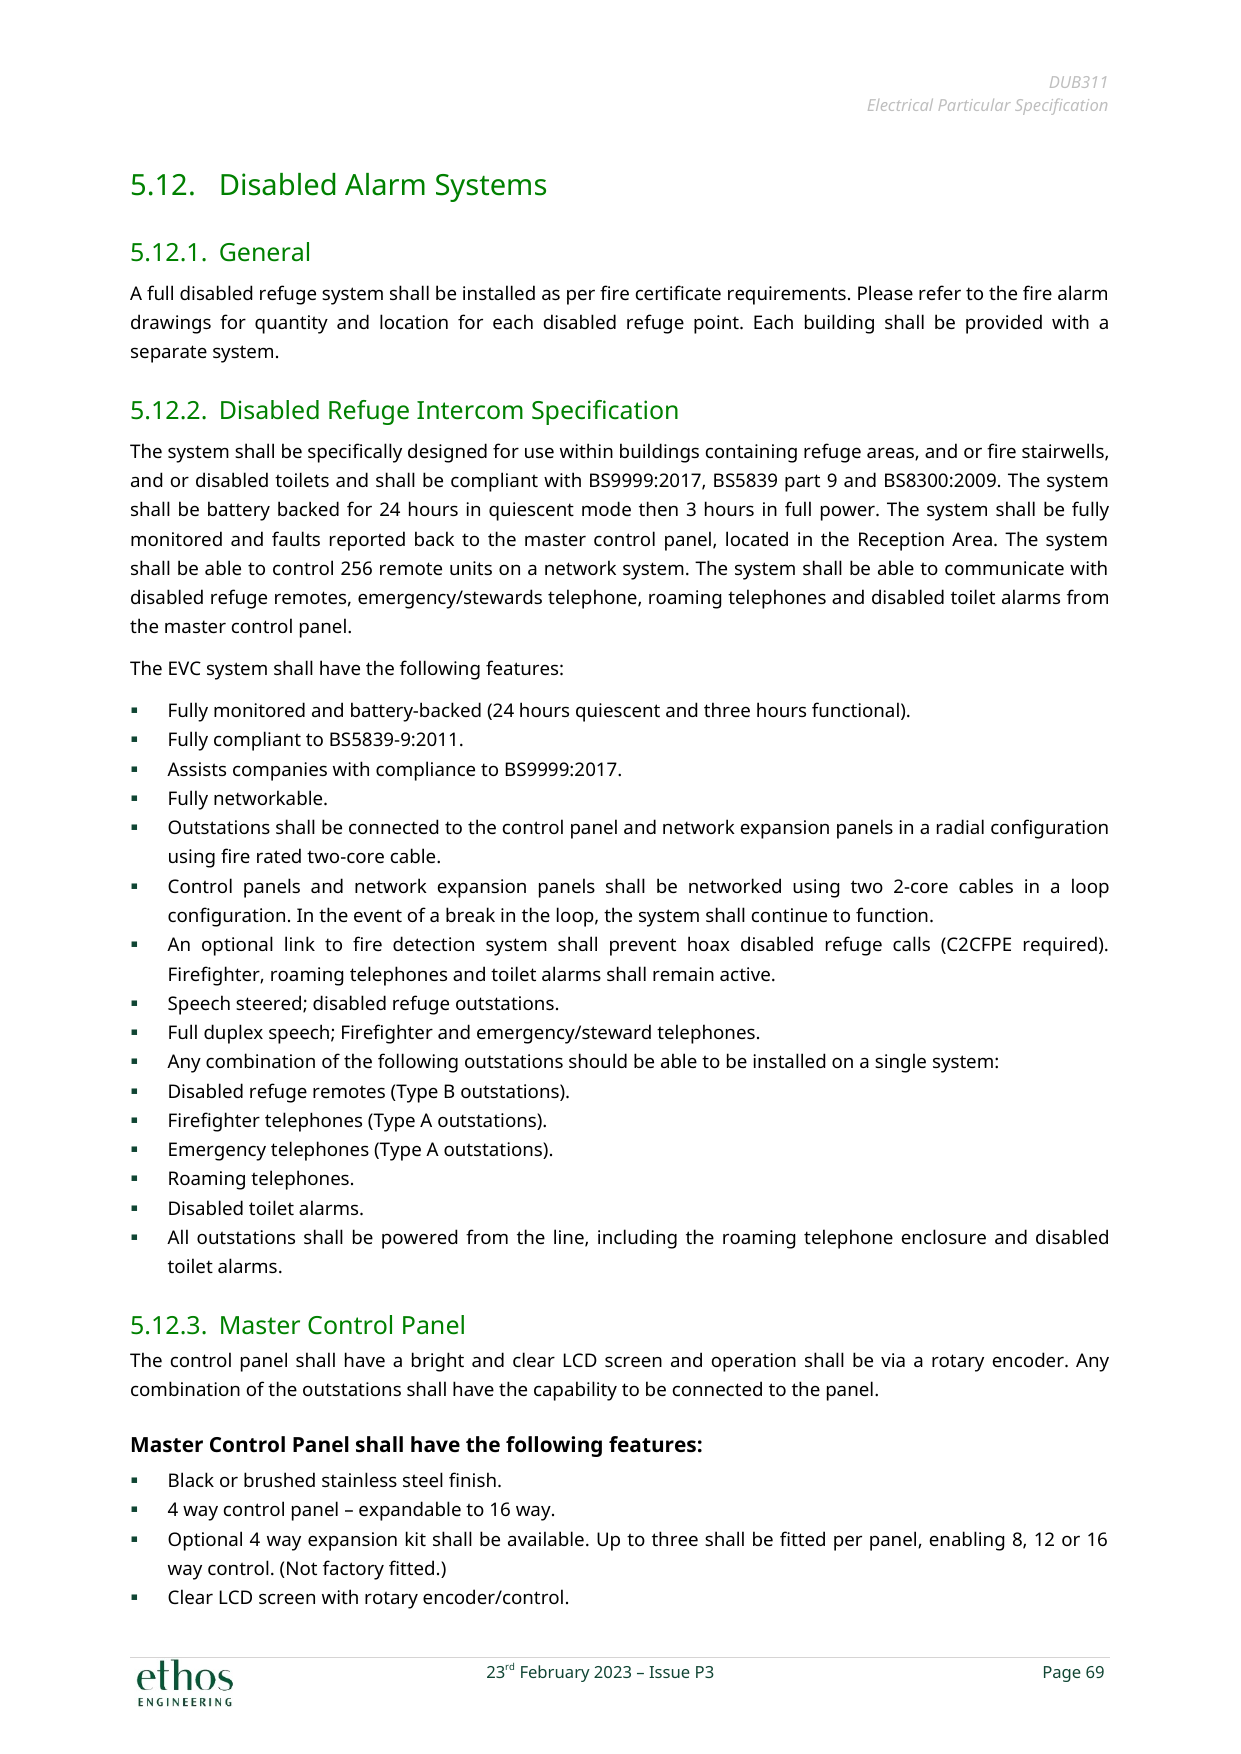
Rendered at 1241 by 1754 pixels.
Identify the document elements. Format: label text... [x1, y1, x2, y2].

text Emergency telephones (Type A outstations). [130, 1136, 1110, 1162]
text Outstations shall be connected to the control panel and network expansion panels in a radial configuration using fire rated two-core cable. [130, 814, 1110, 869]
text Fully monitored and battery-backed (24 hours quiescent and three hours functional). [130, 697, 1110, 723]
text Full duplex speech; Firefighter and emergency/steward telephones. [130, 1019, 1110, 1045]
text Disabled refuge remotes (Type B outstations). [130, 1078, 1110, 1103]
text Black or brushed stainless steel finish. [130, 1467, 1110, 1493]
text Clear LCD screen with rotary encoder/control. [130, 1584, 1110, 1610]
text Any combination of the following outstations should be able to be installed on a single system: [130, 1049, 1110, 1074]
text Optional 4 way expansion kit shall be available. Up to three shall be fitted per panel, enabling 8, 12 or 16 way control. (Not factory fitted.) [130, 1526, 1110, 1581]
text A full disabled refuge system shall be installed as per fire certificate requirements. Please refer to the fire alarm drawings for quantity and location for each disabled refuge point. Each building shall be provided with a separate system. [130, 280, 1110, 364]
text All outstations shall be powered from the line, including the roaming telephone enclosure and disabled toilet alarms. [130, 1224, 1110, 1279]
text An optional link to fire detection system shall prevent hoax disabled refuge calls (C2CFPE required). Firefighter, roaming telephones and toilet alarms shall remain active. [130, 932, 1110, 986]
text The control panel shall have a bright and clear LCD screen and operation shall be via a rotary encoder. Any combination of the outstations shall have the capability to be connected to the panel. [130, 1347, 1110, 1402]
text The EVC system shall have the following features: [130, 656, 1110, 681]
text Roaming telephones. [130, 1166, 1110, 1191]
text The system shall be specifically designed for use within buildings containing refuge areas, and or fire stairwells, and or disabled toilets and shall be compliant with BS9999:2017, BS5839 part 9 and BS8300:2009. The system shall be battery backed for 24 hours in quiescent mode then 3 hours in full power. The system shall be fully monitored and faults reported back to the master control panel, located in the Reception Area. The system shall be able to control 256 remote units on a network system. The system shall be able to communicate with disabled refuge remotes, emergency/stewards telephone, roaming telephones and disabled toilet alarms from the master control panel. [130, 438, 1110, 639]
subtitle Disabled Refuge Intercom Specification [130, 393, 1110, 427]
text Fully networkable. [130, 785, 1110, 811]
text 4 way control panel – expandable to 16 way. [130, 1497, 1110, 1522]
subtitle Disabled Alarm Systems [130, 164, 1110, 204]
text Control panels and network expansion panels shall be networked using two 2-core cables in a loop configuration. In the event of a break in the loop, the system shall continue to function. [130, 873, 1110, 928]
subtitle Master Control Panel shall have the following features: [130, 1431, 1110, 1459]
text Disabled toilet alarms. [130, 1195, 1110, 1221]
text Fully compliant to BS5839-9:2011. [130, 727, 1110, 752]
text Assists companies with compliance to BS9999:2017. [130, 756, 1110, 781]
subtitle Master Control Panel [130, 1308, 1110, 1342]
text Speech steered; disabled refuge outstations. [130, 990, 1110, 1016]
picture [134, 1658, 234, 1707]
subtitle General [130, 234, 1110, 269]
text Firefighter telephones (Type A outstations). [130, 1107, 1110, 1133]
